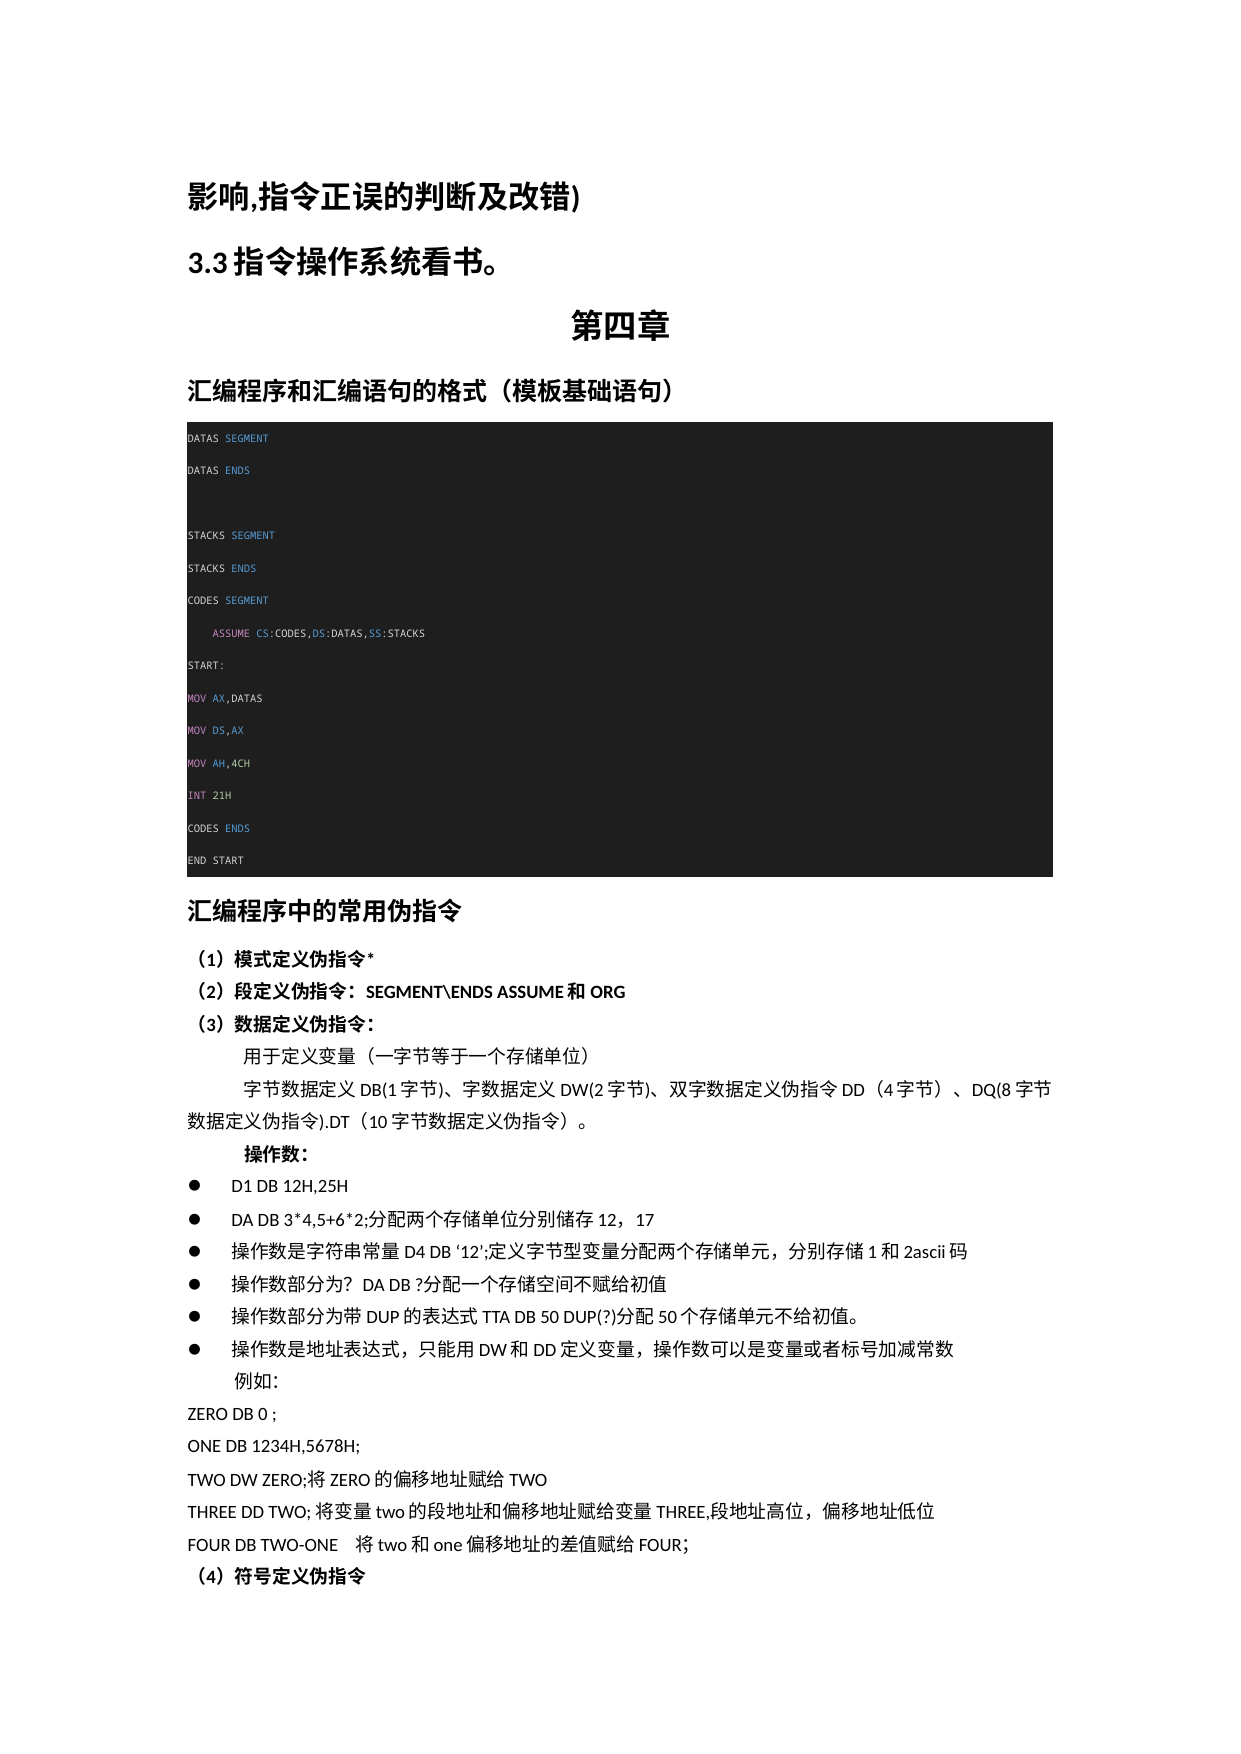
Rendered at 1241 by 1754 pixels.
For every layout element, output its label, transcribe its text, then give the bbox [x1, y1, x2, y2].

list 用于定义变量（一字节等于一个存储单位） [187, 1039, 1053, 1072]
list ZERO DB 0 ; [187, 1397, 1053, 1429]
text DATAS ENDS [187, 454, 1053, 487]
text CODES ENDS [187, 812, 1053, 844]
list 字节数据定义DB(1字节)、字数据定义DW(2字节)、双字数据定义伪指令DD（4字节）、DQ(8字节数据定义伪指令).DT（10字节数据定义伪指令）。 [187, 1072, 1053, 1137]
text START: [187, 649, 1053, 682]
list 操作数是地址表达式，只能用DW和DD定义变量，操作数可以是变量或者标号加减常数 [187, 1332, 1053, 1364]
list 操作数： [187, 1137, 1053, 1169]
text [187, 162, 1053, 227]
text 汇编程序和汇编语句的格式（模板基础语句） [187, 357, 1053, 422]
list 模式定义伪指令* [187, 942, 1053, 974]
list 符号定义伪指令 [187, 1559, 1053, 1592]
text STACKS ENDS [187, 552, 1053, 584]
list TWO DW ZERO;将ZERO的偏移地址赋给TWO [187, 1462, 1053, 1494]
text MOV AX,DATAS [187, 682, 1053, 714]
list FOUR DB TWO-ONE 将two和one偏移地址的差值赋给FOUR； [187, 1527, 1053, 1559]
list 例如： [187, 1364, 1053, 1397]
text MOV AH,4CH [187, 747, 1053, 779]
text DATAS SEGMENT [187, 422, 1053, 454]
list 操作数部分为？DA DB ?分配一个存储空间不赋给初值 [187, 1267, 1053, 1299]
list D1 DB 12H,25H [187, 1169, 1053, 1202]
list 操作数部分为带DUP的表达式TTA DB 50 DUP(?)分配50个存储单元不给初值。 [187, 1299, 1053, 1332]
list THREE DD TWO; 将变量two的段地址和偏移地址赋给变量THREE,段地址高位，偏移地址低位 [187, 1494, 1053, 1527]
text INT 21H [187, 779, 1053, 812]
list 操作数是字符串常量 D4 DB ‘12’;定义字节型变量分配两个存储单元，分别存储1和2ascii码 [187, 1234, 1053, 1267]
text CODES SEGMENT [187, 584, 1053, 617]
text MOV DS,AX [187, 714, 1053, 747]
list DA DB 3*4,5+6*2;分配两个存储单位分别储存12，17 [187, 1202, 1053, 1234]
text 第四章 [187, 292, 1053, 357]
list 数据定义伪指令： [187, 1007, 1053, 1039]
list ONE DB 1234H,5678H; [187, 1429, 1053, 1462]
text ASSUME CS:CODES,DS:DATAS,SS:STACKS [187, 617, 1053, 649]
text 3.3指令操作系统看书。 [187, 227, 1053, 292]
text END START [187, 844, 1053, 877]
text STACKS SEGMENT [187, 519, 1053, 552]
text 汇编程序中的常用伪指令 [187, 877, 1053, 942]
list 段定义伪指令：SEGMENT\ENDS ASSUME和ORG [187, 974, 1053, 1007]
